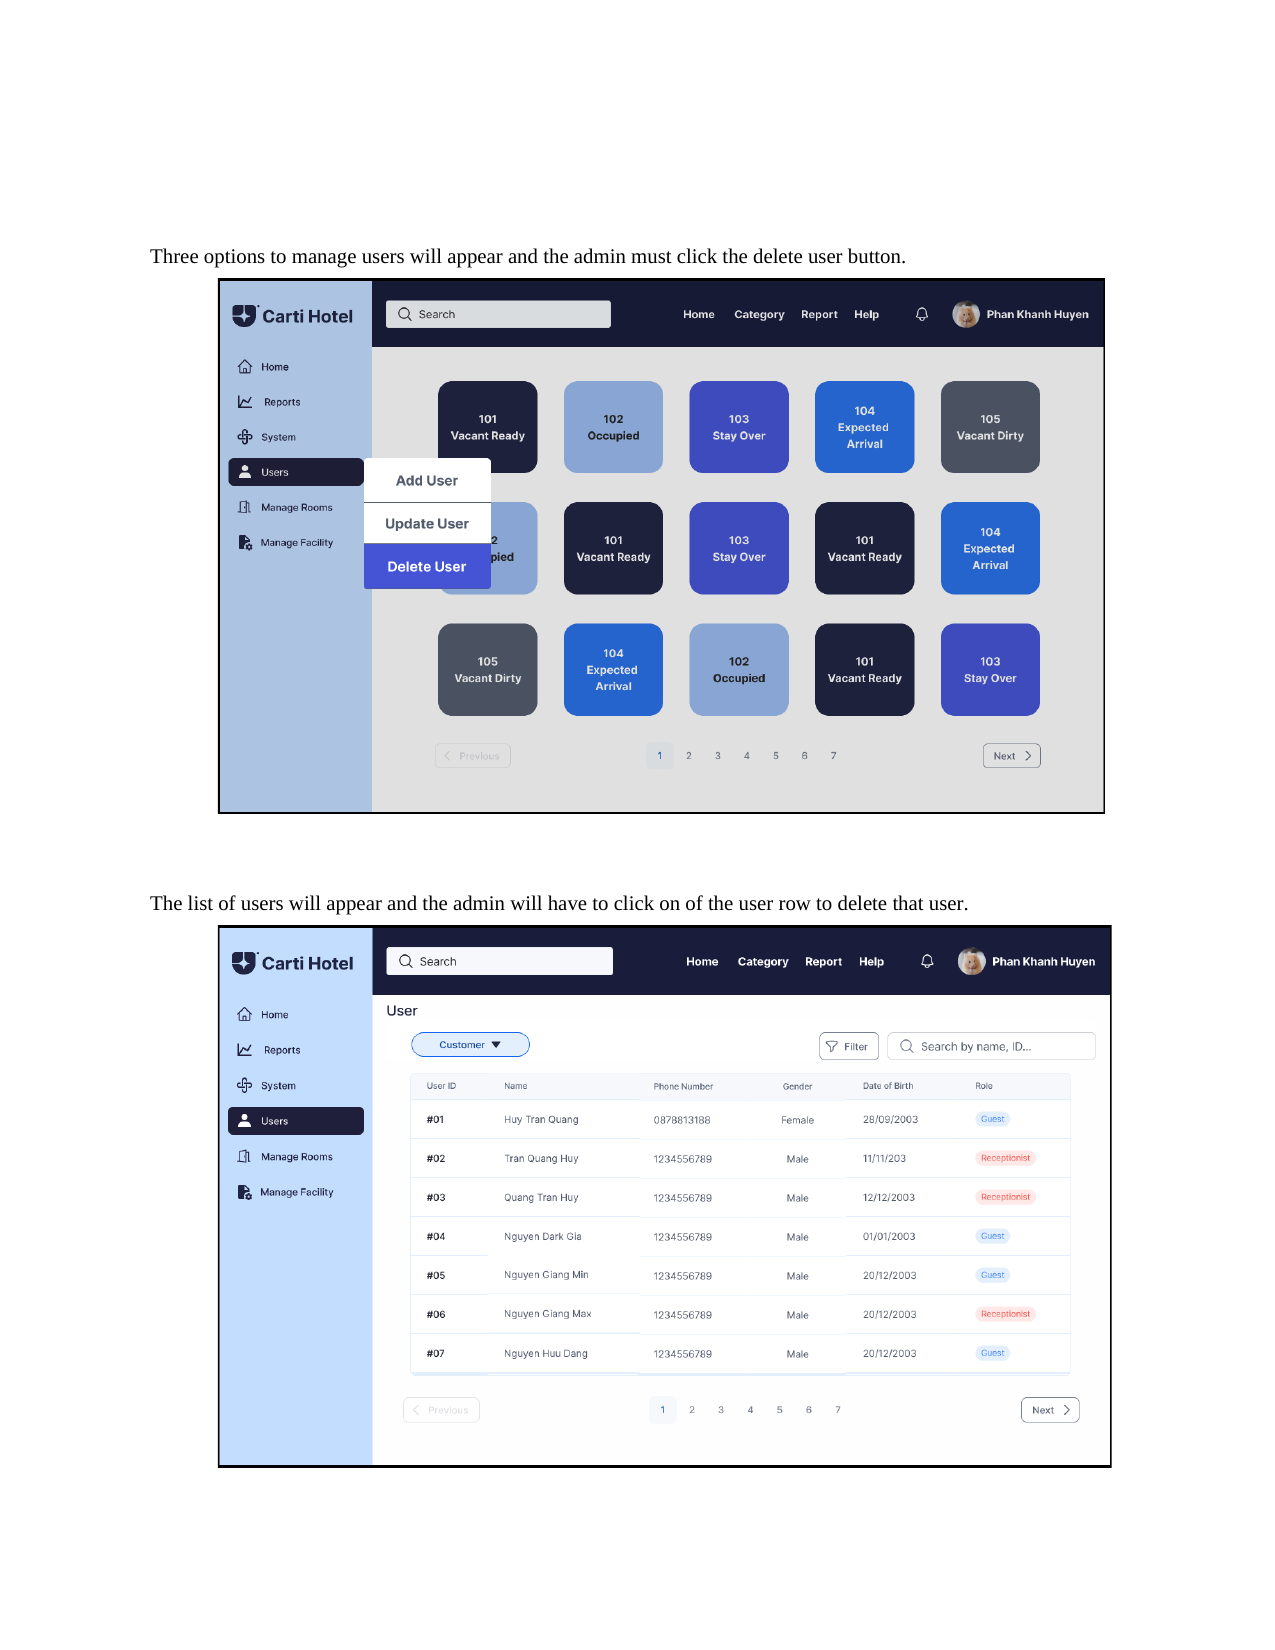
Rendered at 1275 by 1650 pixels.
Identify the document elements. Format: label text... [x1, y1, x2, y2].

picture [217, 925, 1112, 1468]
text The list of users will appear and the admin will have to click on of the user row to delete that user. [150, 891, 1160, 915]
text Three options to manage users will appear and the admin must click the delete user button. [150, 244, 1160, 268]
picture [217, 278, 1105, 814]
